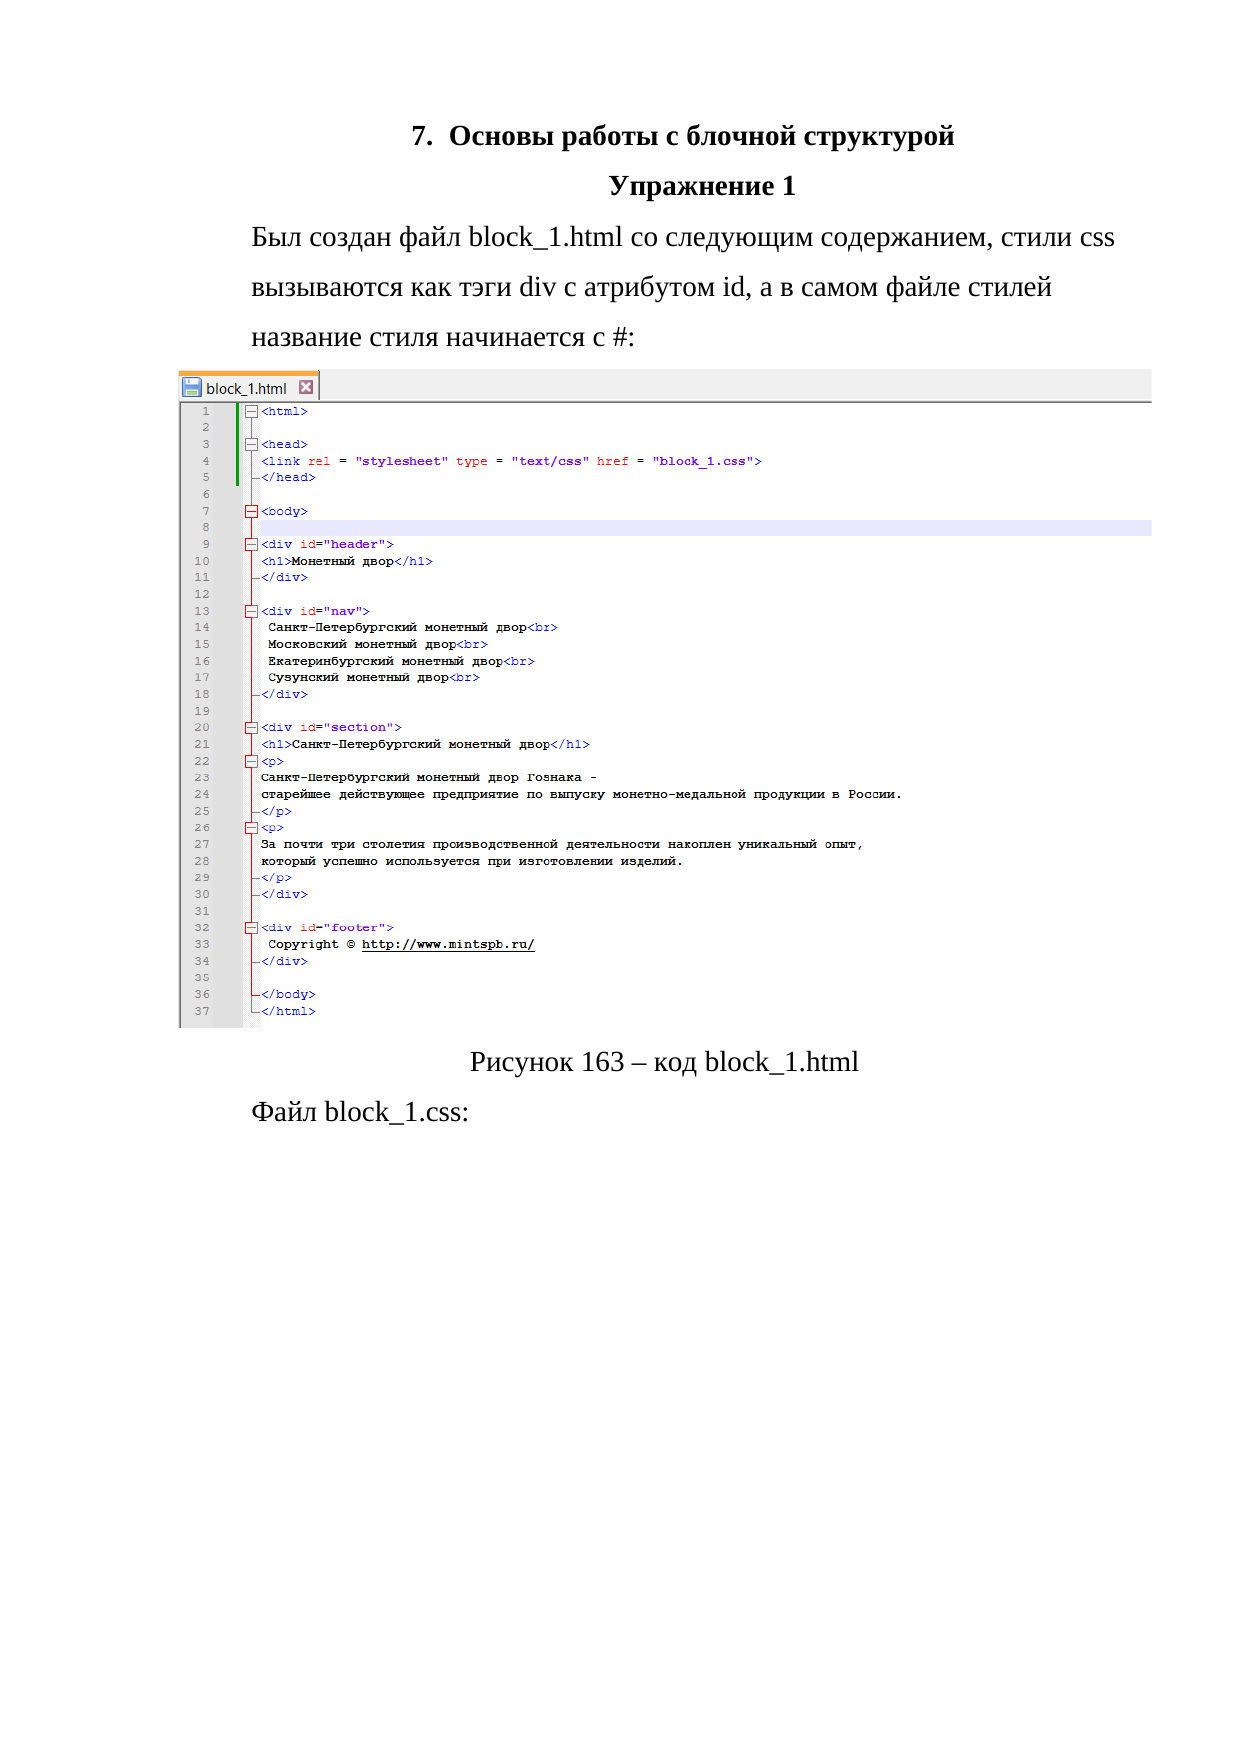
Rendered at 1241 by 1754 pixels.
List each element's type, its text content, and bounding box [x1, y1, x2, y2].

picture [177, 369, 1152, 1028]
text Был создан файл block_1.html со следующим содержанием, стили css вызываются как тэги div с атрибутом id, а в самом файле стилей название стиля начинается с #: [251, 219, 1152, 353]
text Файл block_1.css: [177, 1094, 1152, 1128]
list Основы работы с блочной структурой [215, 118, 1152, 152]
text Упражнение 1 [252, 168, 1152, 202]
text Рисунок 163 – код block_1.html [177, 1044, 1152, 1077]
